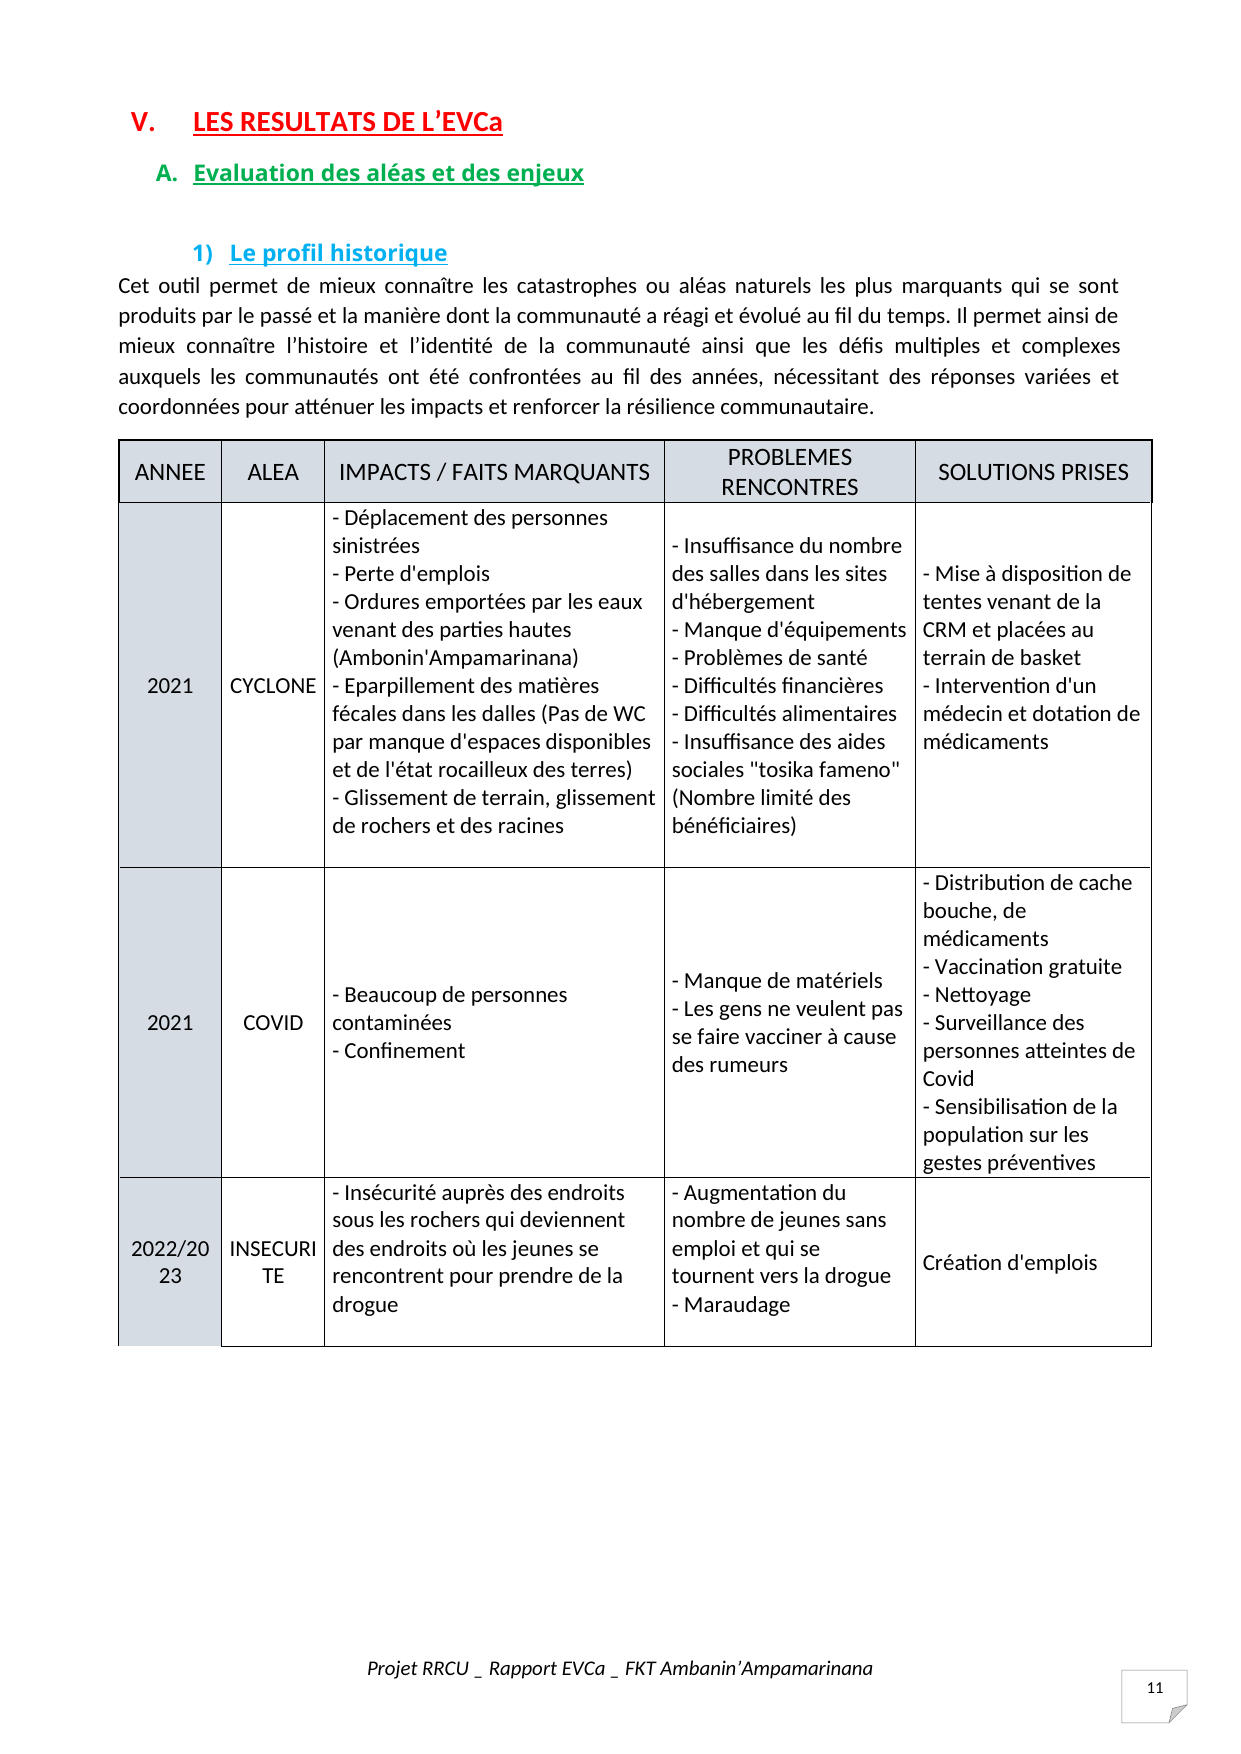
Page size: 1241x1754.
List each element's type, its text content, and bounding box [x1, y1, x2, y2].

table_header SOLUTIONS PRISES [916, 441, 1151, 502]
table_header ANNEE [120, 441, 221, 502]
table_cell 2021 [119, 867, 221, 1177]
table_cell 2022/2023 [119, 1177, 221, 1346]
text Cet outil permet de mieux connaître les catastrophes ou aléas naturels les plus marquants qui se sont produits par le passé et la manière dont la communauté a réagi et évolué au fil du temps. Il permet ainsi de mieux connaître l’histoire et l’identité de la communauté ainsi que les défis multiples et complexes auxquels les communautés ont été confrontées au fil des années, nécessitant des réponses variées et coordonnées pour atténuer les impacts et renforcer la résilience communautaire. [118, 271, 1122, 420]
table_header PROBLEMES RENCONTRES [665, 441, 915, 502]
subtitle Le profil historique [192, 237, 1122, 269]
subtitle LES RESULTATS DE L’EVCa [156, 103, 1122, 139]
table_header ALEA [222, 441, 324, 502]
table_cell CYCLONE [222, 503, 324, 867]
table_cell - Insécurité auprès des endroits sous les rochers qui deviennent des endroits où les jeunes se rencontrent pour prendre de la drogue [325, 1178, 664, 1346]
table_cell - Augmentation du nombre de jeunes sans emploi et qui se tournent vers la drogue - Maraudage [665, 1178, 915, 1346]
table_cell - Beaucoup de personnes contaminées - Confinement [325, 868, 664, 1177]
table_cell COVID [222, 868, 324, 1177]
table_cell INSECURITE [222, 1178, 324, 1346]
table_header IMPACTS / FAITS MARQUANTS [325, 441, 664, 502]
subtitle Evaluation des aléas et des enjeux [156, 157, 1122, 188]
table_cell - Mise à disposition de tentes venant de la CRM et placées au terrain de basket - Intervention d'un médecin et dotation de médicaments [916, 502, 1151, 867]
table_cell - Déplacement des personnes sinistrées - Perte d'emplois - Ordures emportées par les eaux venant des parties hautes (Ambonin'Ampamarinana) - Eparpillement des matières fécales dans les dalles (Pas de WC par manque d'espaces disponibles et de l'état rocailleux des terres) - Glissement de terrain, glissement de rochers et des racines [325, 503, 664, 867]
table_cell 2021 [119, 503, 221, 867]
table_cell - Manque de matériels - Les gens ne veulent pas se faire vacciner à cause des rumeurs [665, 868, 915, 1177]
table_cell Création d'emplois [916, 1177, 1151, 1346]
table_cell - Insuffisance du nombre des salles dans les sites d'hébergement - Manque d'équipements - Problèmes de santé - Difficultés financières - Difficultés alimentaires - Insuffisance des aides sociales "tosika fameno" (Nombre limité des bénéficiaires) [665, 503, 915, 867]
table_cell - Distribution de cache bouche, de médicaments - Vaccination gratuite - Nettoyage - Surveillance des personnes atteintes de Covid - Sensibilisation de la population sur les gestes préventives [916, 867, 1151, 1177]
